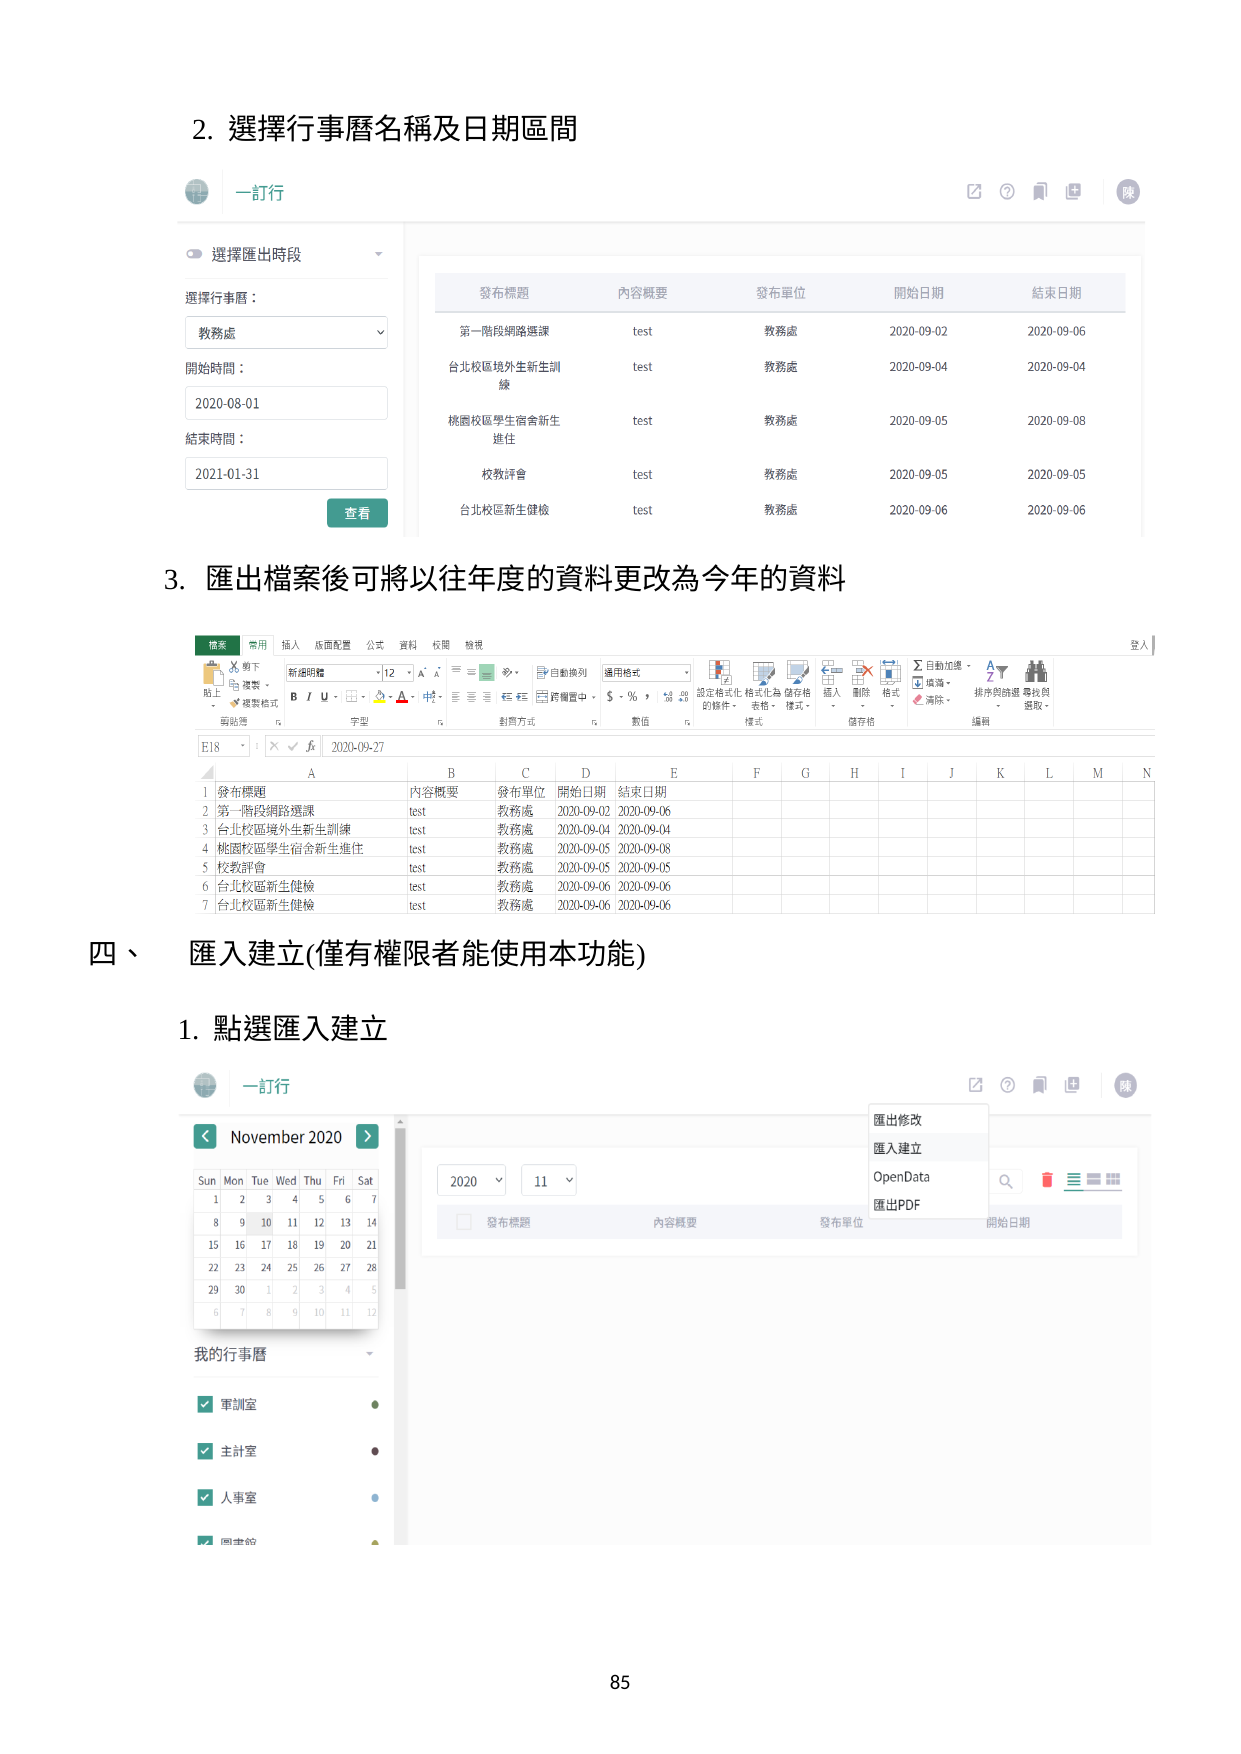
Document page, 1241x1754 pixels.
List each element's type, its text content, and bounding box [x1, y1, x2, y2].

picture [177, 167, 1146, 537]
picture [178, 1070, 1152, 1545]
picture [195, 635, 1155, 914]
text 2. 選擇行事曆名稱及日期區間 [89, 89, 1152, 164]
list 匯出檔案後可將以往年度的資料更改為今年的資料 [164, 539, 1152, 614]
text 1. 點選匯入建立 [89, 989, 1152, 1064]
